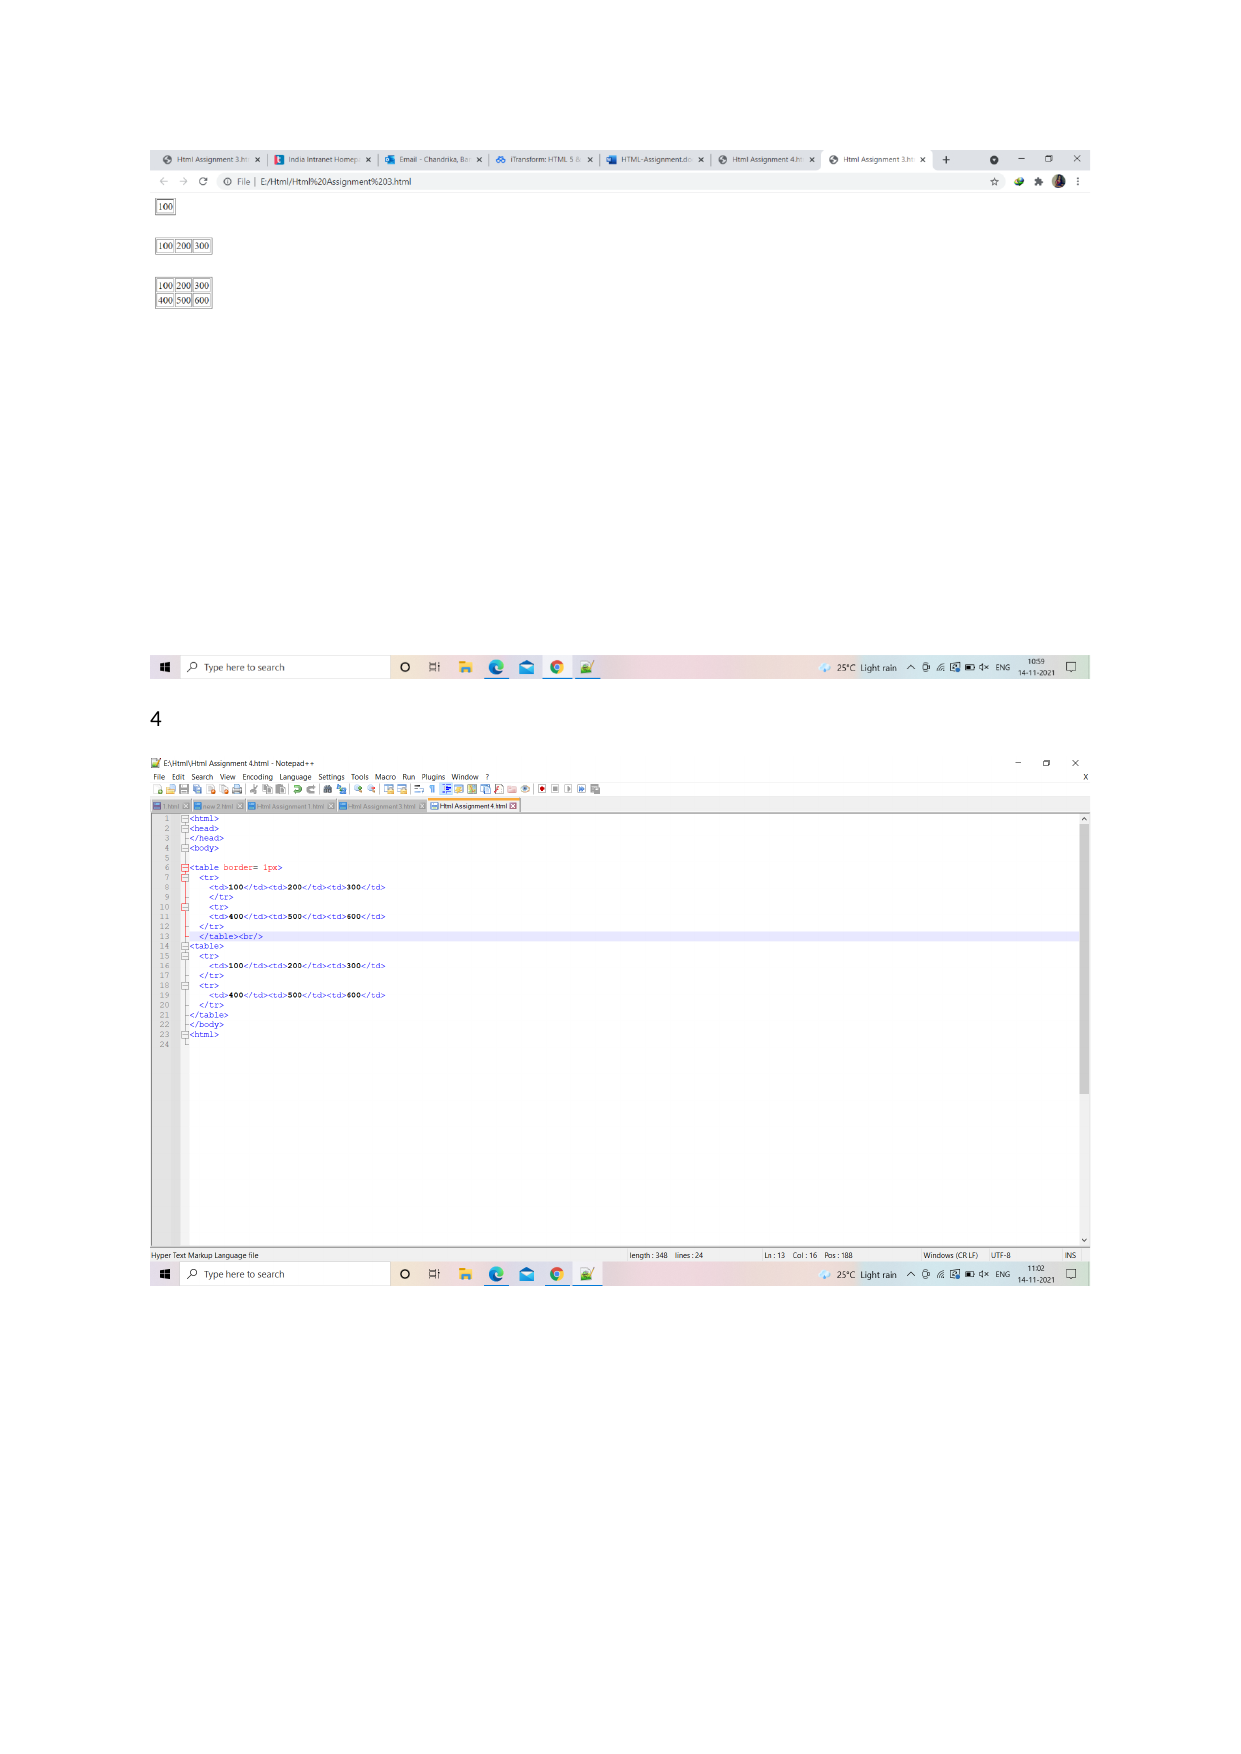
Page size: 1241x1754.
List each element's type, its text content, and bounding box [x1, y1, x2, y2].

picture [150, 150, 1091, 679]
picture [150, 756, 1091, 1286]
text 4 [150, 704, 1090, 732]
